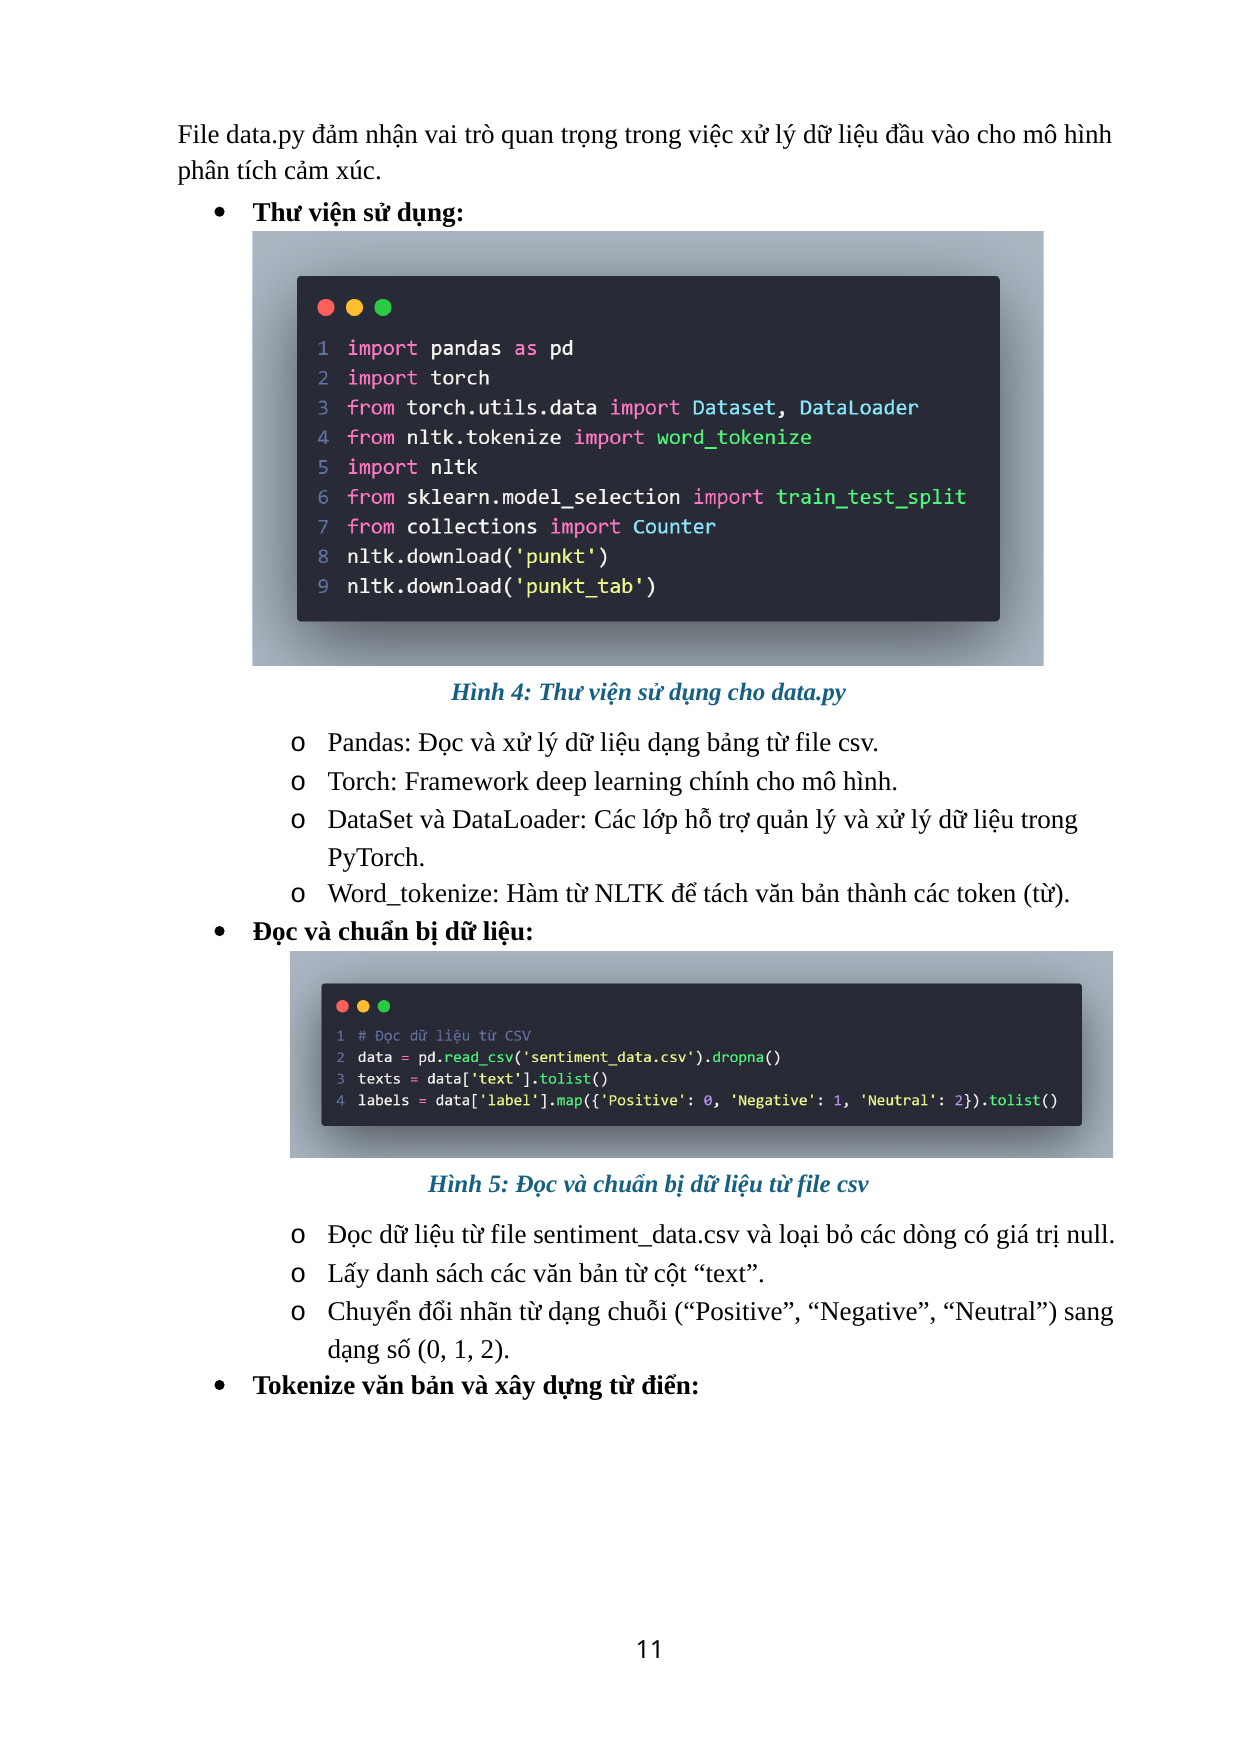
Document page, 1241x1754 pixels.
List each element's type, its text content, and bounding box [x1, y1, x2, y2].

list Pandas: Đọc và xử lý dữ liệu dạng bảng từ file csv. [290, 726, 1122, 759]
list DataSet và DataLoader: Các lớp hỗ trợ quản lý và xử lý dữ liệu trong PyTorch. [290, 803, 1122, 872]
list Tokenize văn bản và xây dựng từ điển: [215, 1369, 1122, 1401]
list Đọc dữ liệu từ file sentiment_data.csv và loại bỏ các dòng có giá trị null. [290, 1219, 1122, 1252]
picture [289, 951, 1114, 1158]
list Chuyển đổi nhãn từ dạng chuỗi (“Positive”, “Negative”, “Neutral”) sang dạng số (0, 1, 2). [290, 1296, 1122, 1365]
list Thư viện sử dụng: [215, 196, 1122, 227]
list Word_tokenize: Hàm từ NLTK để tách văn bản thành các token (từ). [290, 877, 1122, 910]
text Hình 4: Thư viện sử dụng cho data.py [177, 677, 1122, 705]
list Đọc và chuẩn bị dữ liệu: [215, 915, 1122, 946]
picture [252, 231, 1044, 666]
list Torch: Framework deep learning chính cho mô hình. [290, 764, 1122, 798]
text Hình 5: Đọc và chuẩn bị dữ liệu từ file csv [177, 1169, 1122, 1198]
text File data.py đảm nhận vai trò quan trọng trong việc xử lý dữ liệu đầu vào cho mô hình phân tích cảm xúc. [177, 118, 1122, 185]
list Lấy danh sách các văn bản từ cột “text”. [290, 1257, 1122, 1291]
